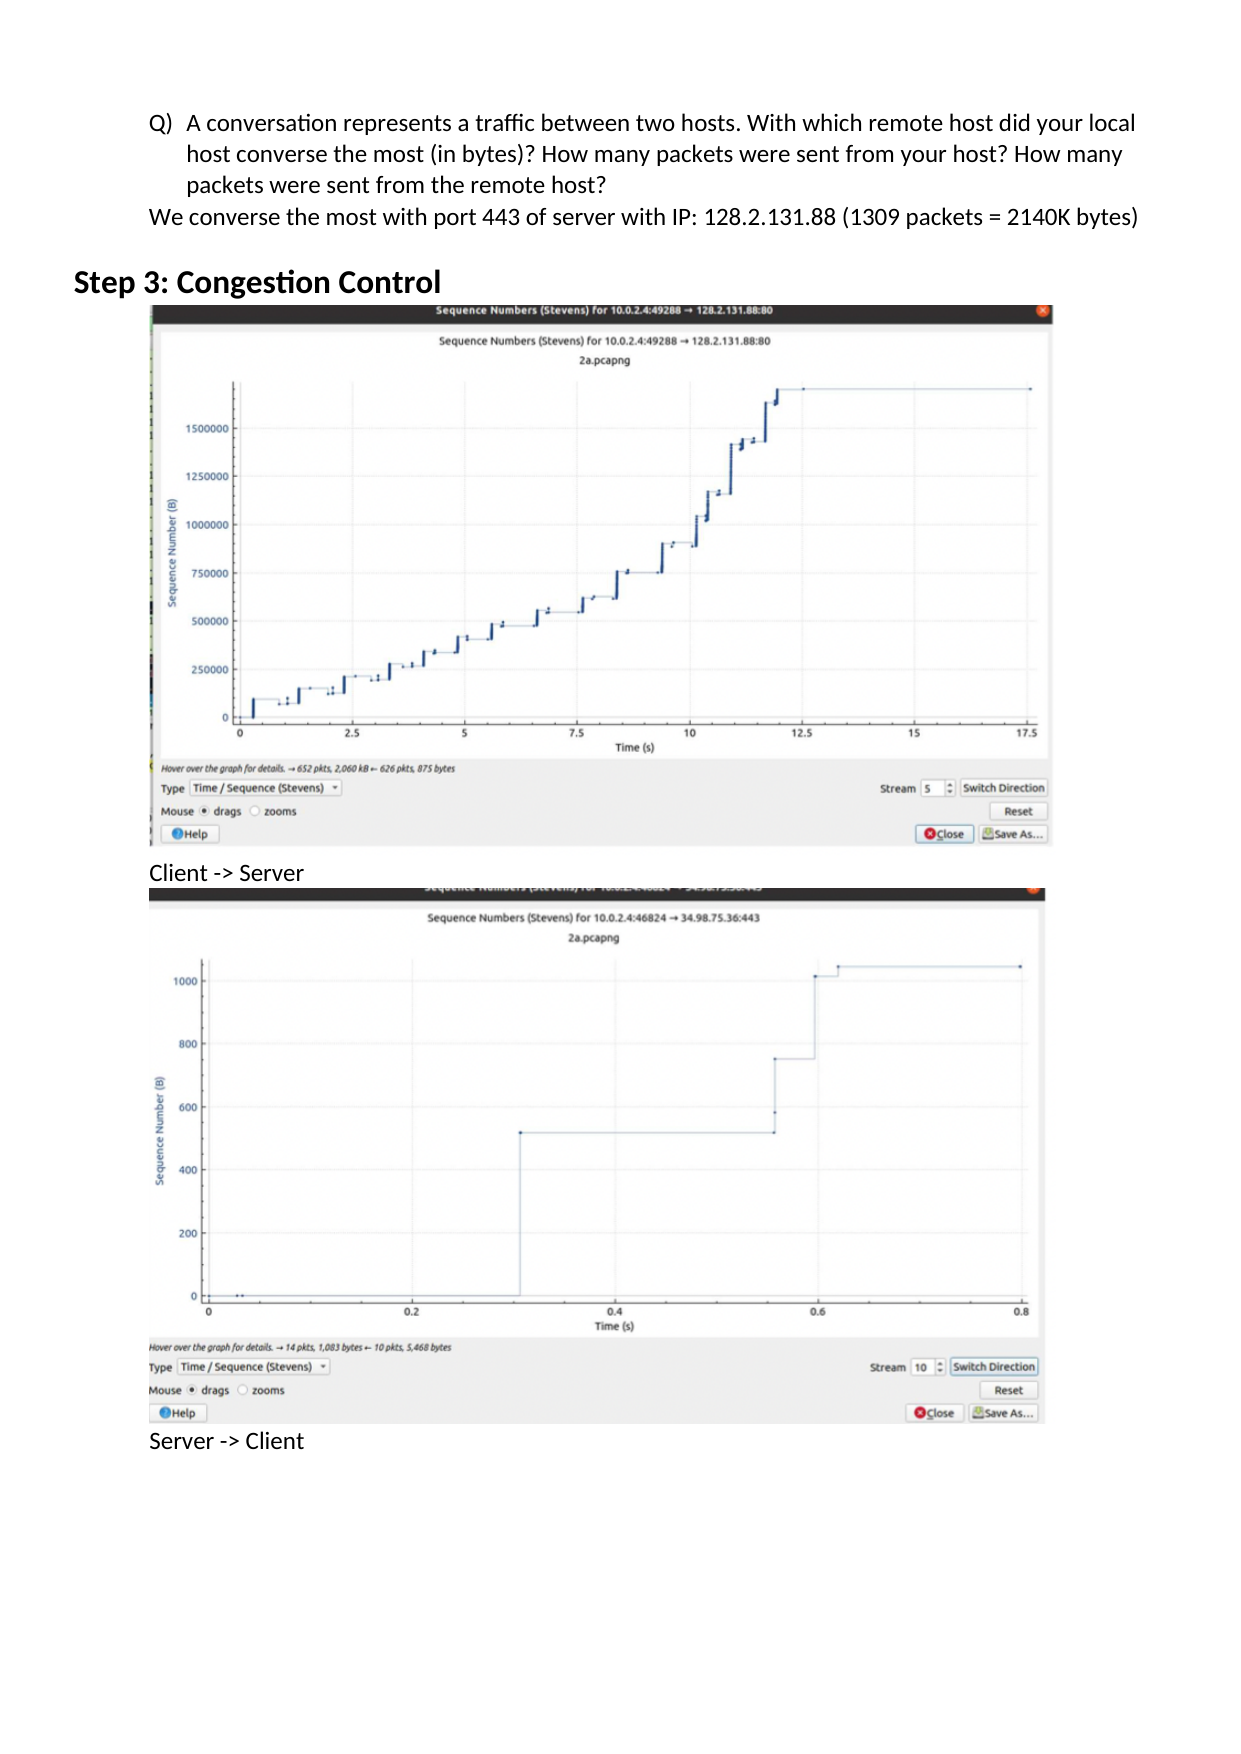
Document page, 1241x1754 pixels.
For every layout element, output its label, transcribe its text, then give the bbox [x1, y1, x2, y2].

list A conversation represents a traffic between two hosts. With which remote host did your local host converse the most (in bytes)? How many packets were sent from your host? How many packets were sent from the remote host? [148, 107, 1165, 200]
list We converse the most with port 443 of server with IP: 128.2.131.88 (1309 packets = 2140K bytes) [148, 201, 1165, 231]
picture [149, 305, 1056, 856]
subtitle Step 3: Congestion Control [73, 261, 1165, 301]
picture [149, 888, 1056, 1424]
text Client -> Server [149, 857, 1154, 887]
text Server -> Client [149, 1425, 1154, 1456]
